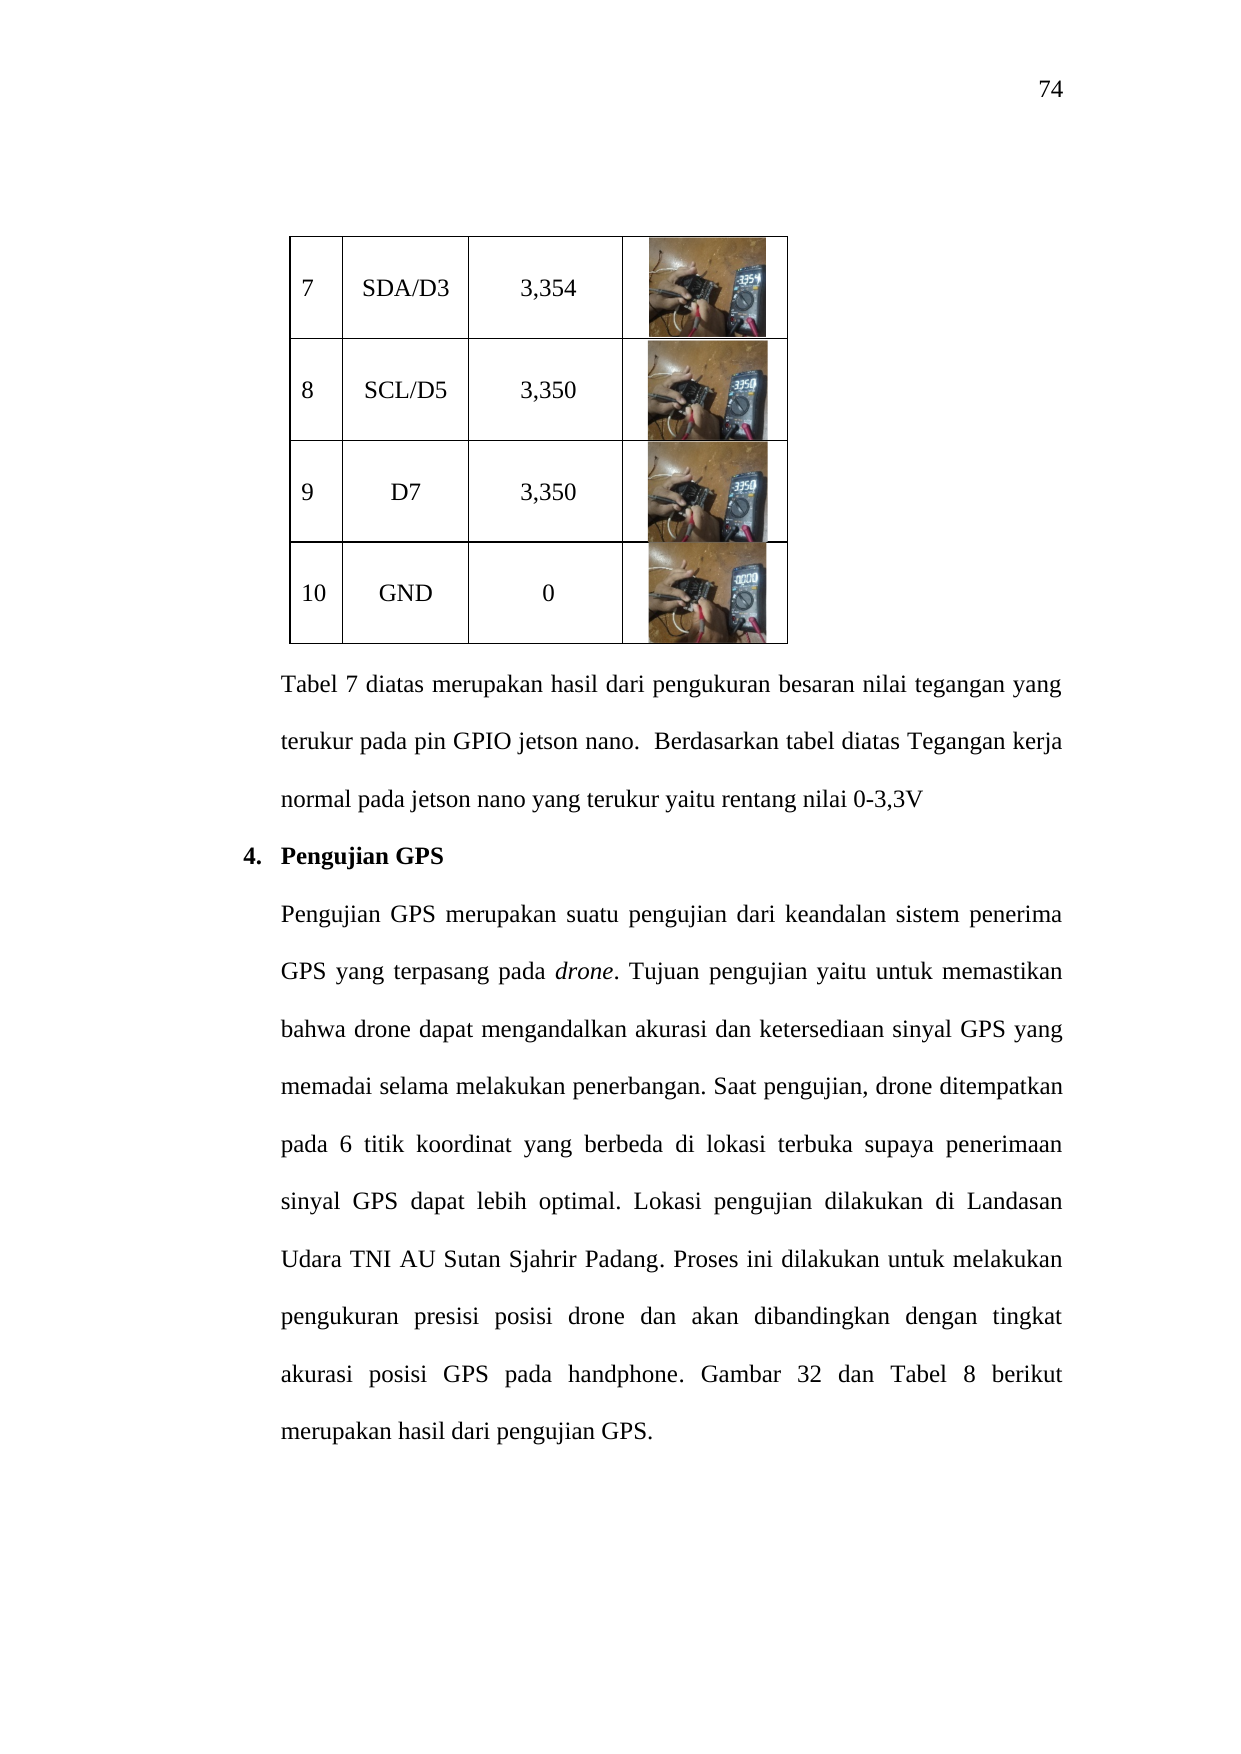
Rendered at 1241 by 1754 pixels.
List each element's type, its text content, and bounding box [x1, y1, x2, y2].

table_cell 10 [291, 543, 342, 643]
table_cell 9 [291, 441, 342, 541]
table_cell 0 [469, 543, 622, 643]
table_cell 3,354 [469, 237, 622, 338]
table_cell 8 [291, 339, 342, 440]
table_cell [623, 543, 648, 643]
table_cell [623, 237, 787, 338]
table_cell 3,350 [469, 441, 622, 541]
list Pengujian GPS [243, 841, 1063, 870]
list Tabel 7 diatas merupakan hasil dari pengukuran besaran nilai tegangan yang terukur pada pin GPIO jetson nano. Berdasarkan tabel diatas Tegangan kerja normal pada jetson nano yang terukur yaitu rentang nilai 0-3,3V [281, 669, 1063, 813]
table_cell 7 [291, 237, 342, 338]
table_cell D7 [343, 441, 468, 541]
table_cell [623, 441, 647, 541]
table_cell SDA/D3 [343, 237, 468, 338]
table_cell SCL/D5 [343, 339, 468, 440]
picture [647, 341, 768, 440]
picture [648, 543, 767, 643]
table_cell [623, 339, 787, 440]
picture [649, 238, 766, 337]
table_cell GND [343, 543, 468, 643]
table_cell 3,350 [469, 339, 622, 440]
table_cell [768, 441, 787, 541]
picture [647, 442, 768, 542]
list Pengujian GPS merupakan suatu pengujian dari keandalan sistem penerima GPS yang terpasang pada drone. Tujuan pengujian yaitu untuk memastikan bahwa drone dapat mengandalkan akurasi dan ketersediaan sinyal GPS yang memadai selama melakukan penerbangan. Saat pengujian, drone ditempatkan pada 6 titik koordinat yang berbeda di lokasi terbuka supaya penerimaan sinyal GPS dapat lebih optimal. Lokasi pengujian dilakukan di Landasan Udara TNI AU Sutan Sjahrir Padang. Proses ini dilakukan untuk melakukan pengukuran presisi posisi drone dan akan dibandingkan dengan tingkat akurasi posisi GPS pada handphone. Gambar 32 dan Tabel 8 berikut merupakan hasil dari pengujian GPS. [281, 899, 1063, 1445]
table_cell [767, 543, 787, 643]
